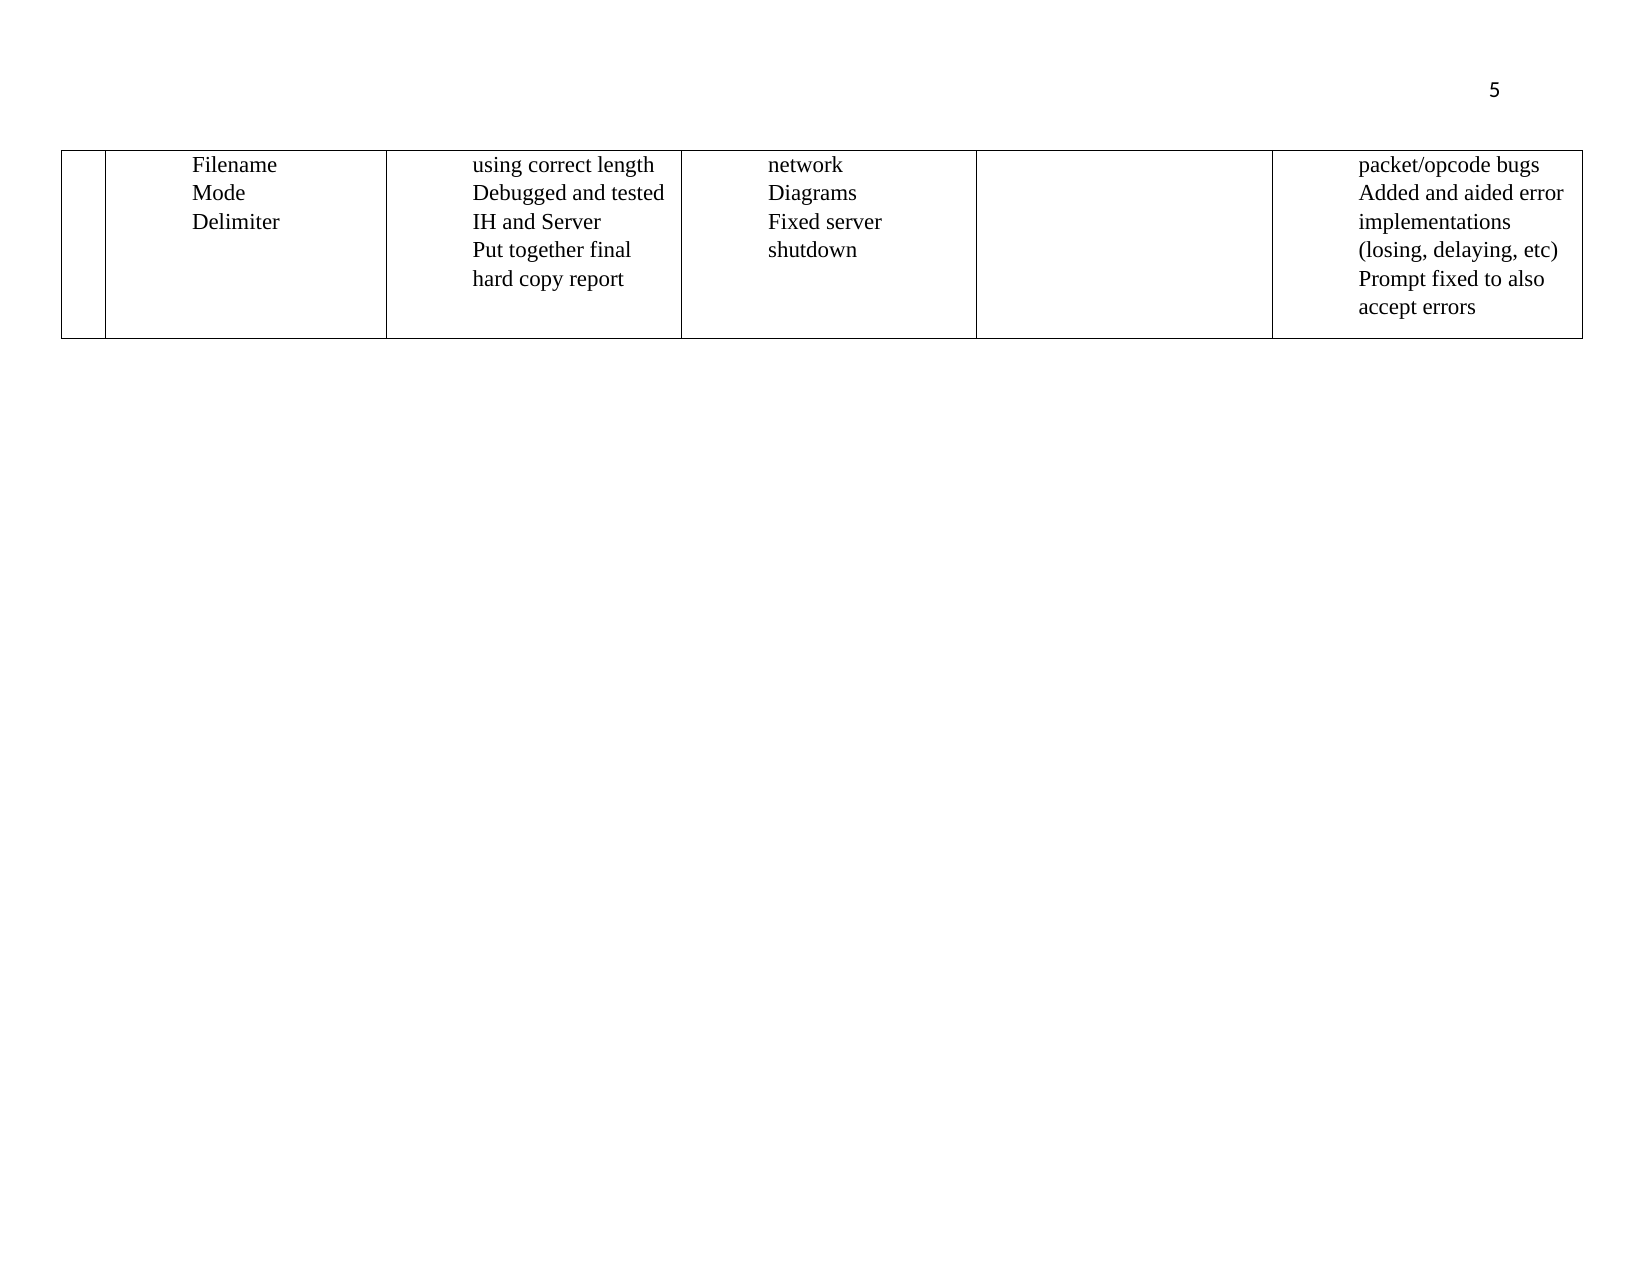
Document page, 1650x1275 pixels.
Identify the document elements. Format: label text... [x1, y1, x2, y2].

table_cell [682, 151, 976, 338]
table_cell 5 [62, 151, 105, 338]
table_cell [977, 151, 1272, 338]
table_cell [1273, 151, 1582, 338]
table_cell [387, 151, 681, 338]
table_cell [106, 151, 386, 338]
